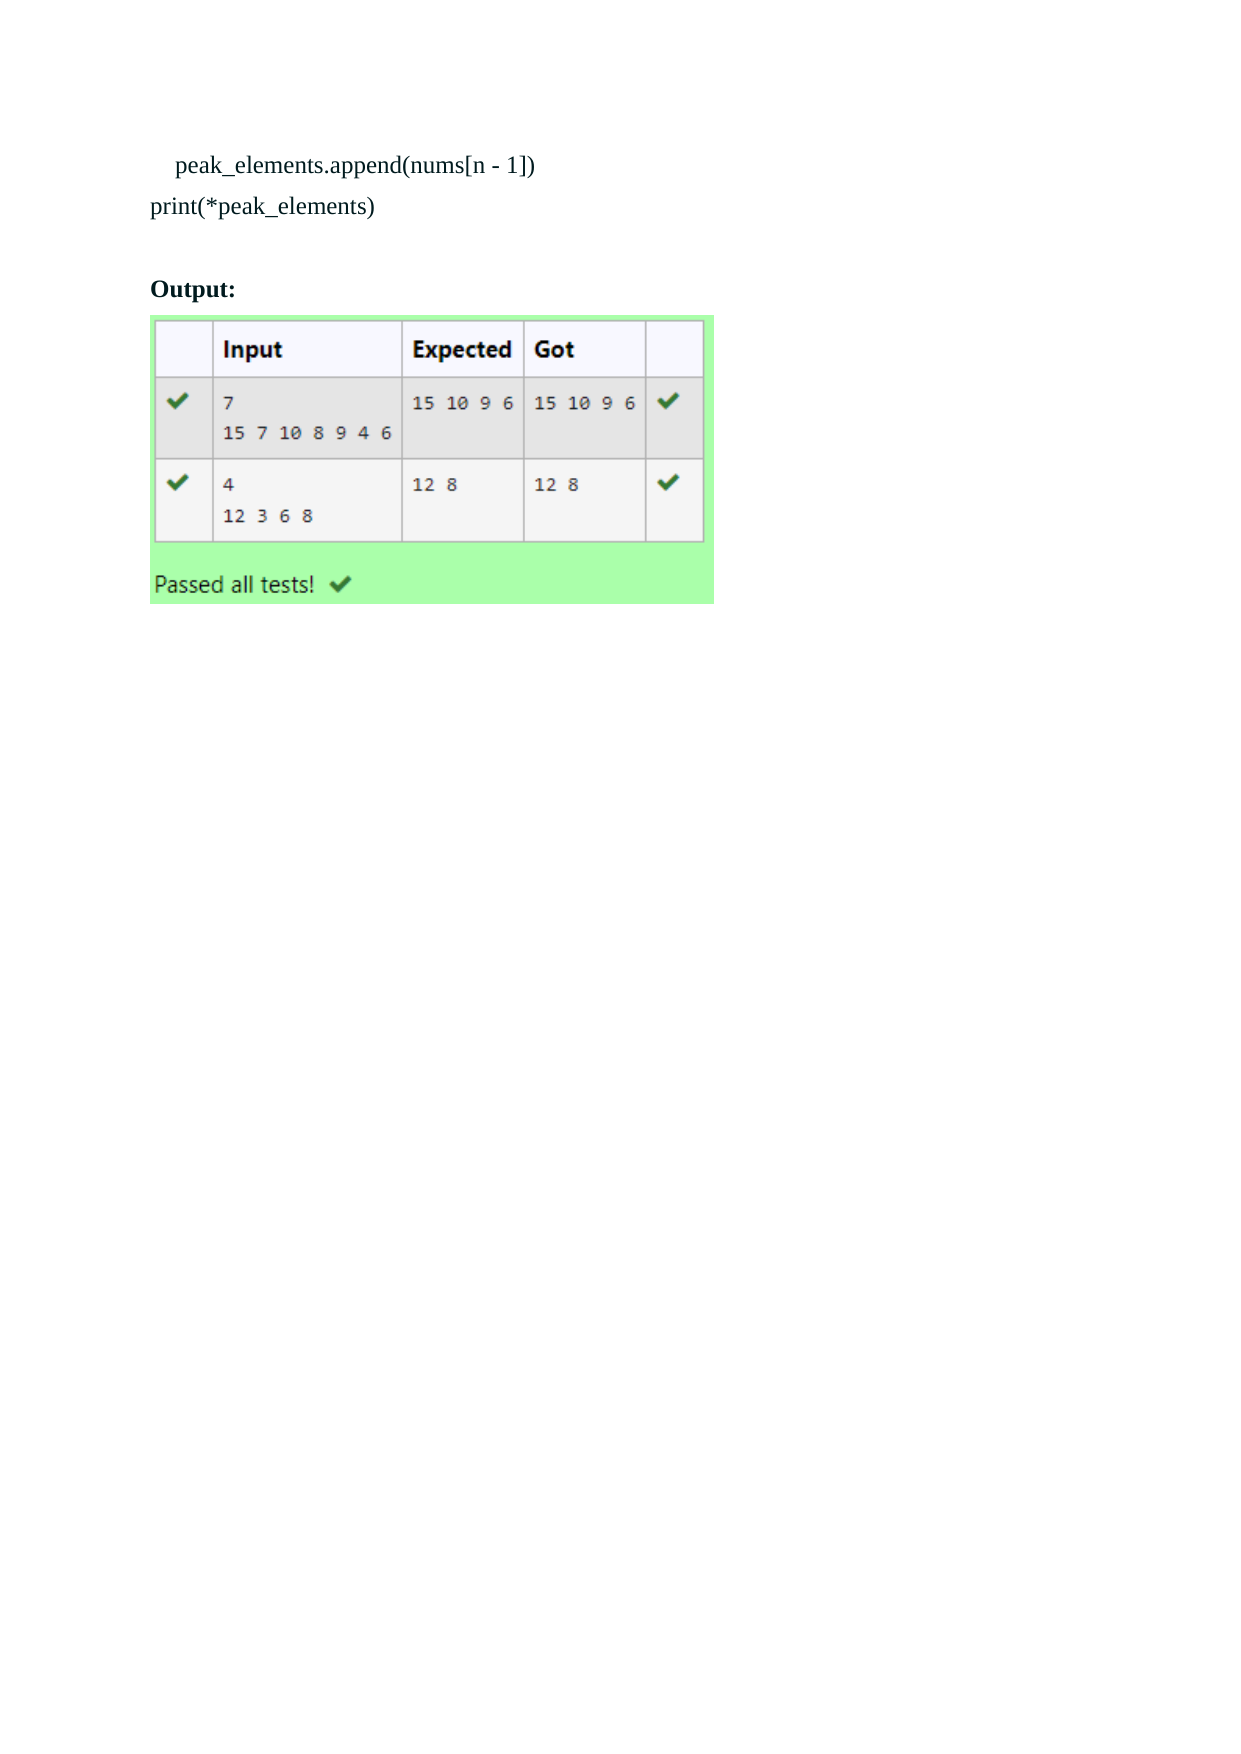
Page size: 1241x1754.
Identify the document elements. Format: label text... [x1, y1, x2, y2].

text Output: [150, 274, 1090, 302]
text peak_elements.append(nums[n - 1]) [150, 150, 1090, 179]
text print(*peak_elements) [150, 191, 1090, 220]
picture [150, 315, 714, 604]
